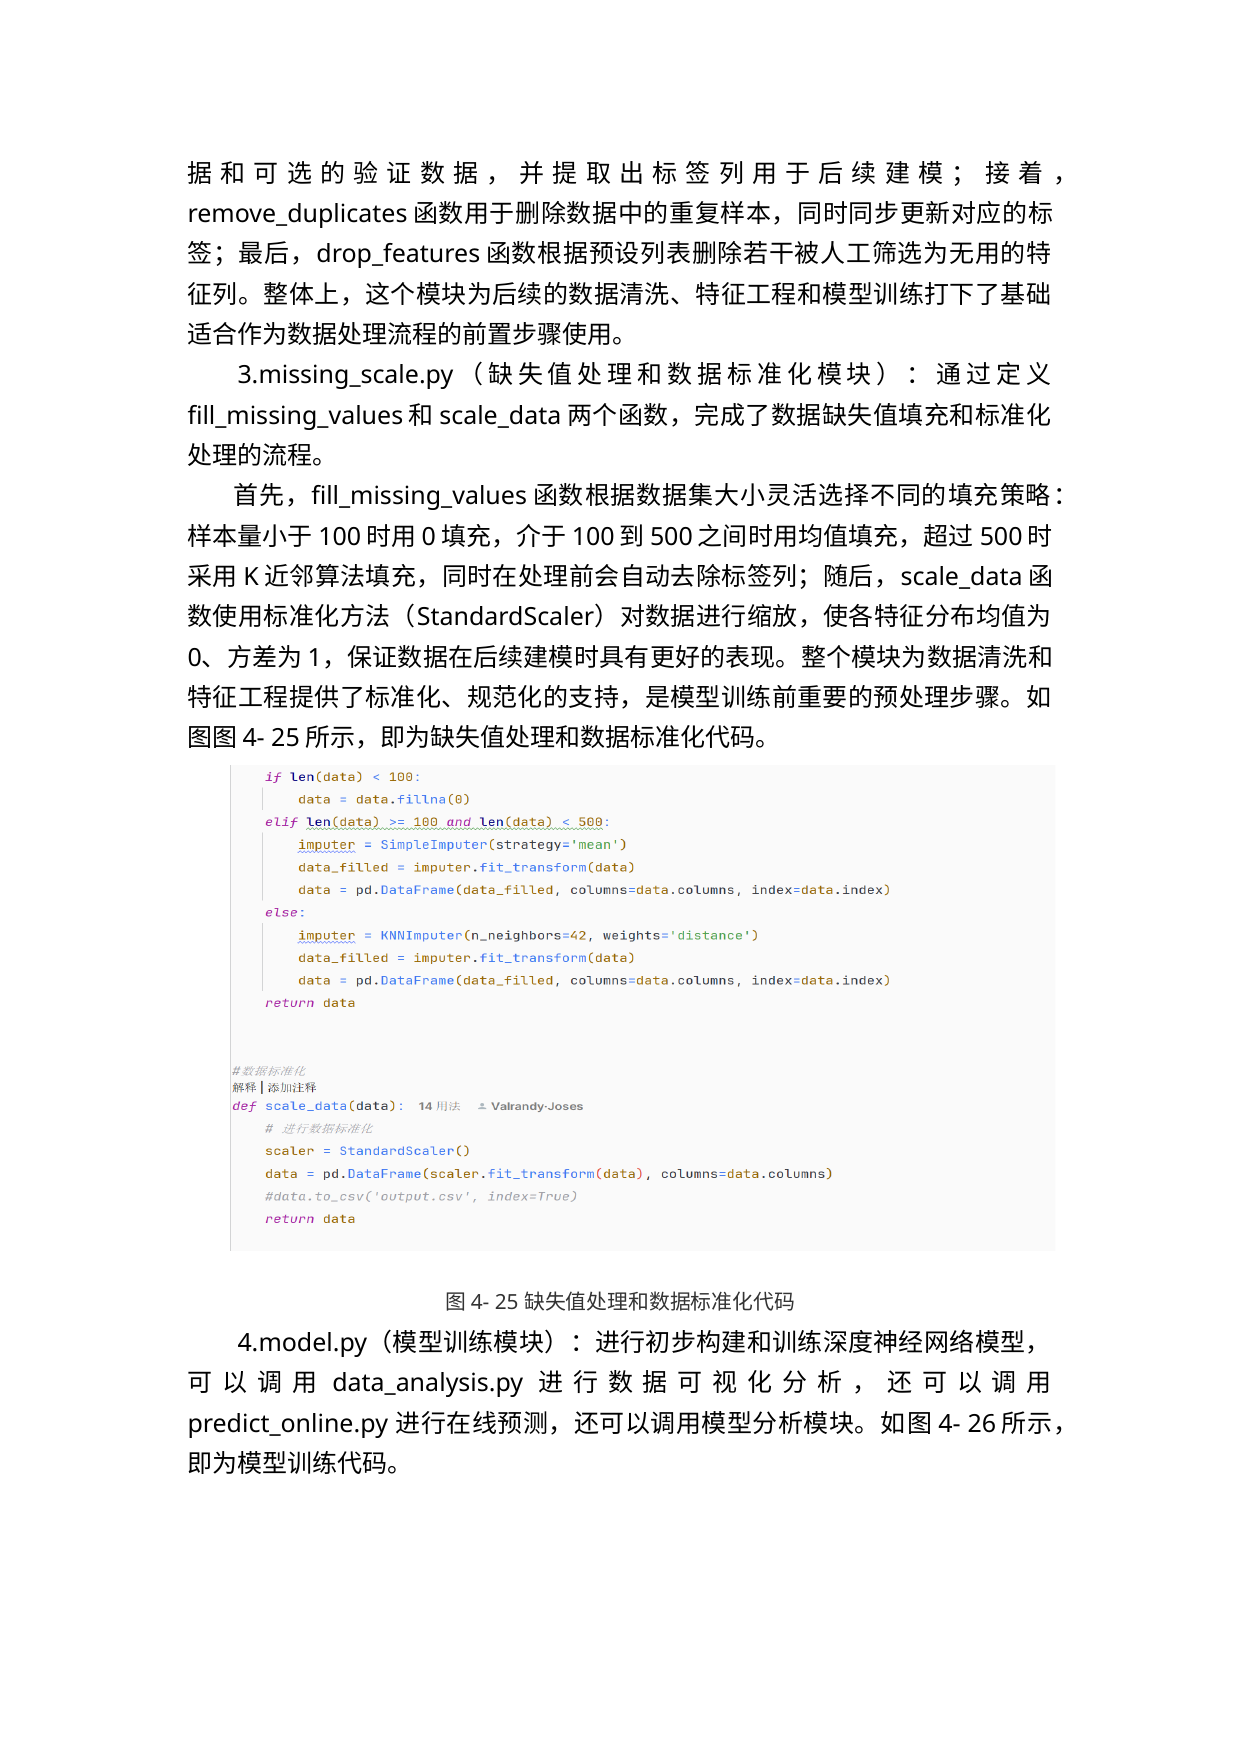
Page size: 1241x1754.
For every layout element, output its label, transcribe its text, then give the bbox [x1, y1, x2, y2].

text 4.model.py（模型训练模块）：进行初步构建和训练深度神经网络模型，可以调用data_analysis.py进行数据可视化分析，还可以调用 predict_online.py 进行在线预测，还可以调用模型分析模块。如图4- 26所示，即为模型训练代码。 [187, 1320, 1053, 1482]
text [187, 151, 1053, 353]
text 首先，fill_missing_values函数根据数据集大小灵活选择不同的填充策略：样本量小于100时用0填充，介于100到500之间时用均值填充，超过500时采用K近邻算法填充，同时在处理前会自动去除标签列；随后，scale_data函数使用标准化方法（StandardScaler）对数据进行缩放，使各特征分布均值为0、方差为1，保证数据在后续建模时具有更好的表现。整个模块为数据清洗和特征工程提供了标准化、规范化的支持，是模型训练前重要的预处理步骤。如图图4- 25所示，即为缺失值处理和数据标准化代码。 [187, 474, 1053, 756]
text 3.missing_scale.py（缺失值处理和数据标准化模块）：通过定义fill_missing_values和scale_data两个函数，完成了数据缺失值填充和标准化处理的流程。 [187, 353, 1053, 474]
picture [230, 765, 1056, 1251]
